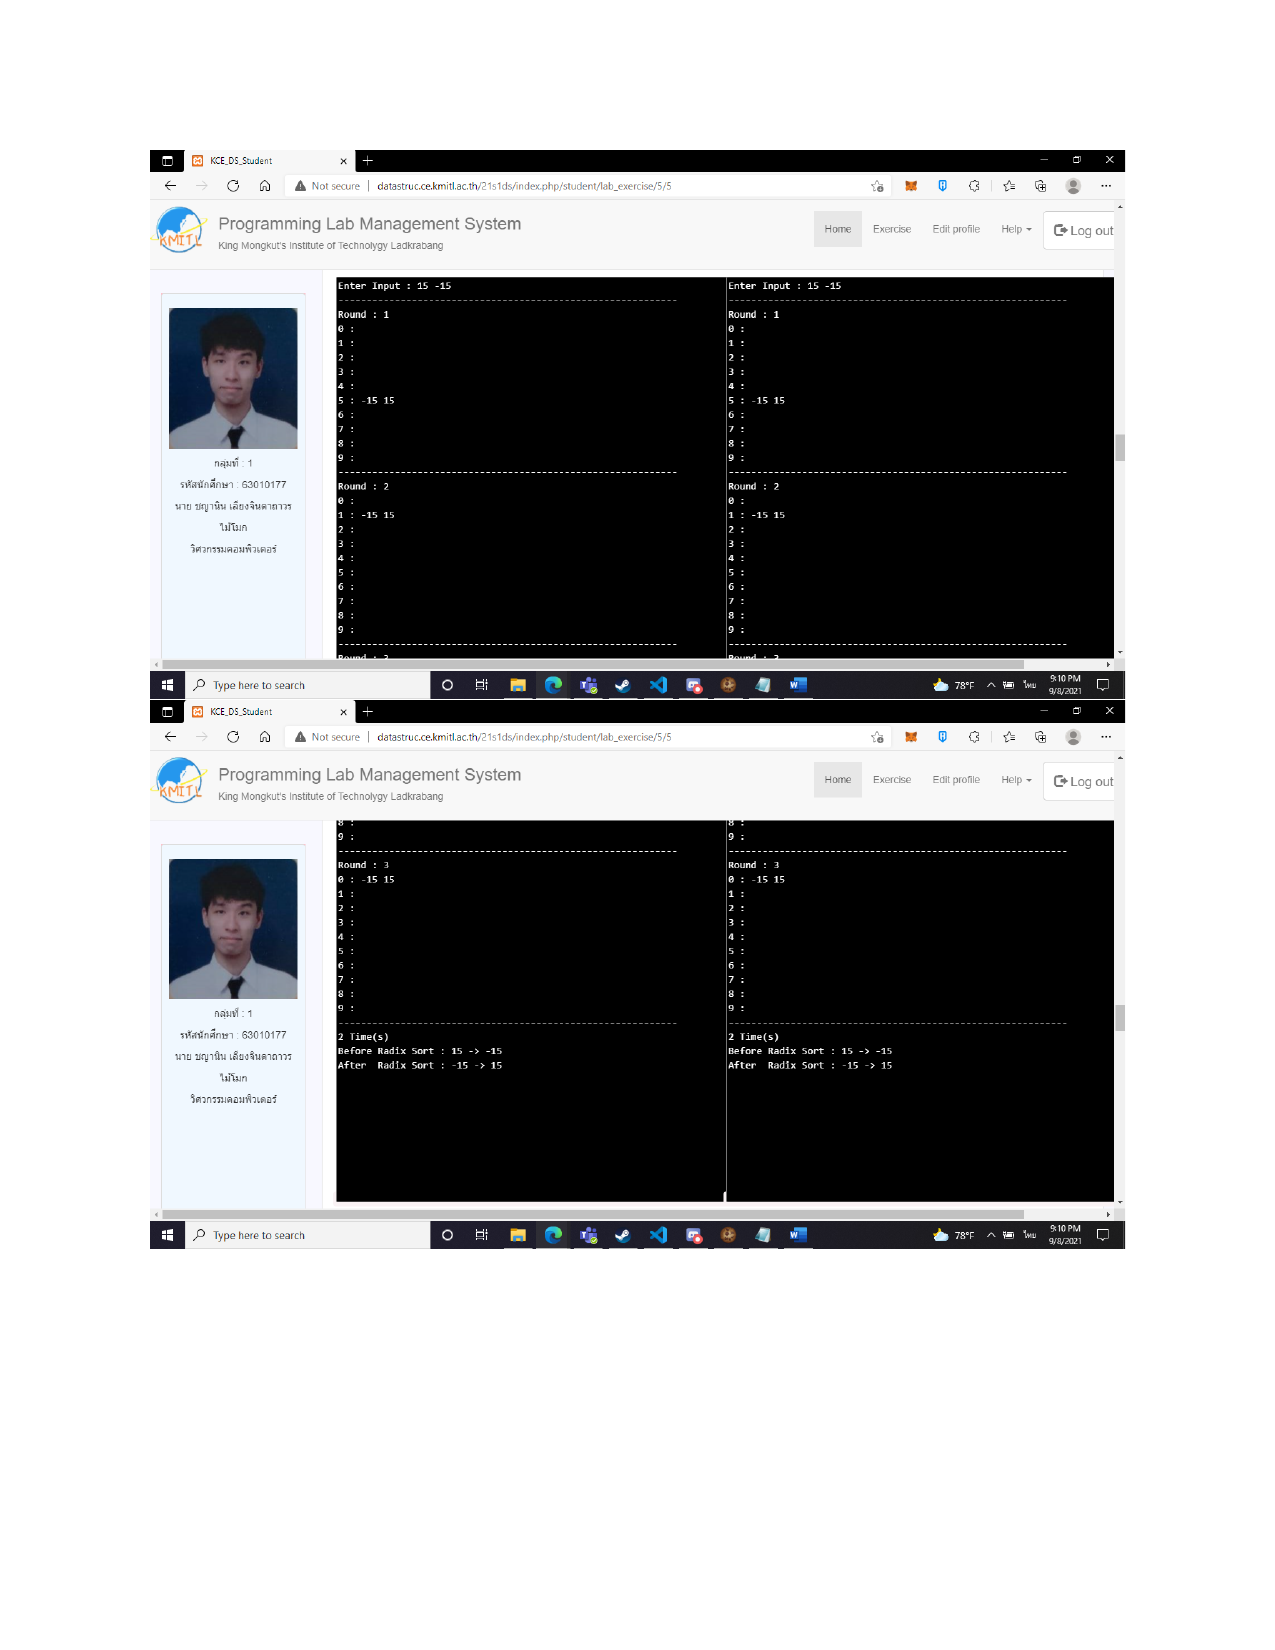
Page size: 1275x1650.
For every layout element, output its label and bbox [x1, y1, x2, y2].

picture [150, 700, 1125, 1249]
picture [150, 150, 1125, 699]
